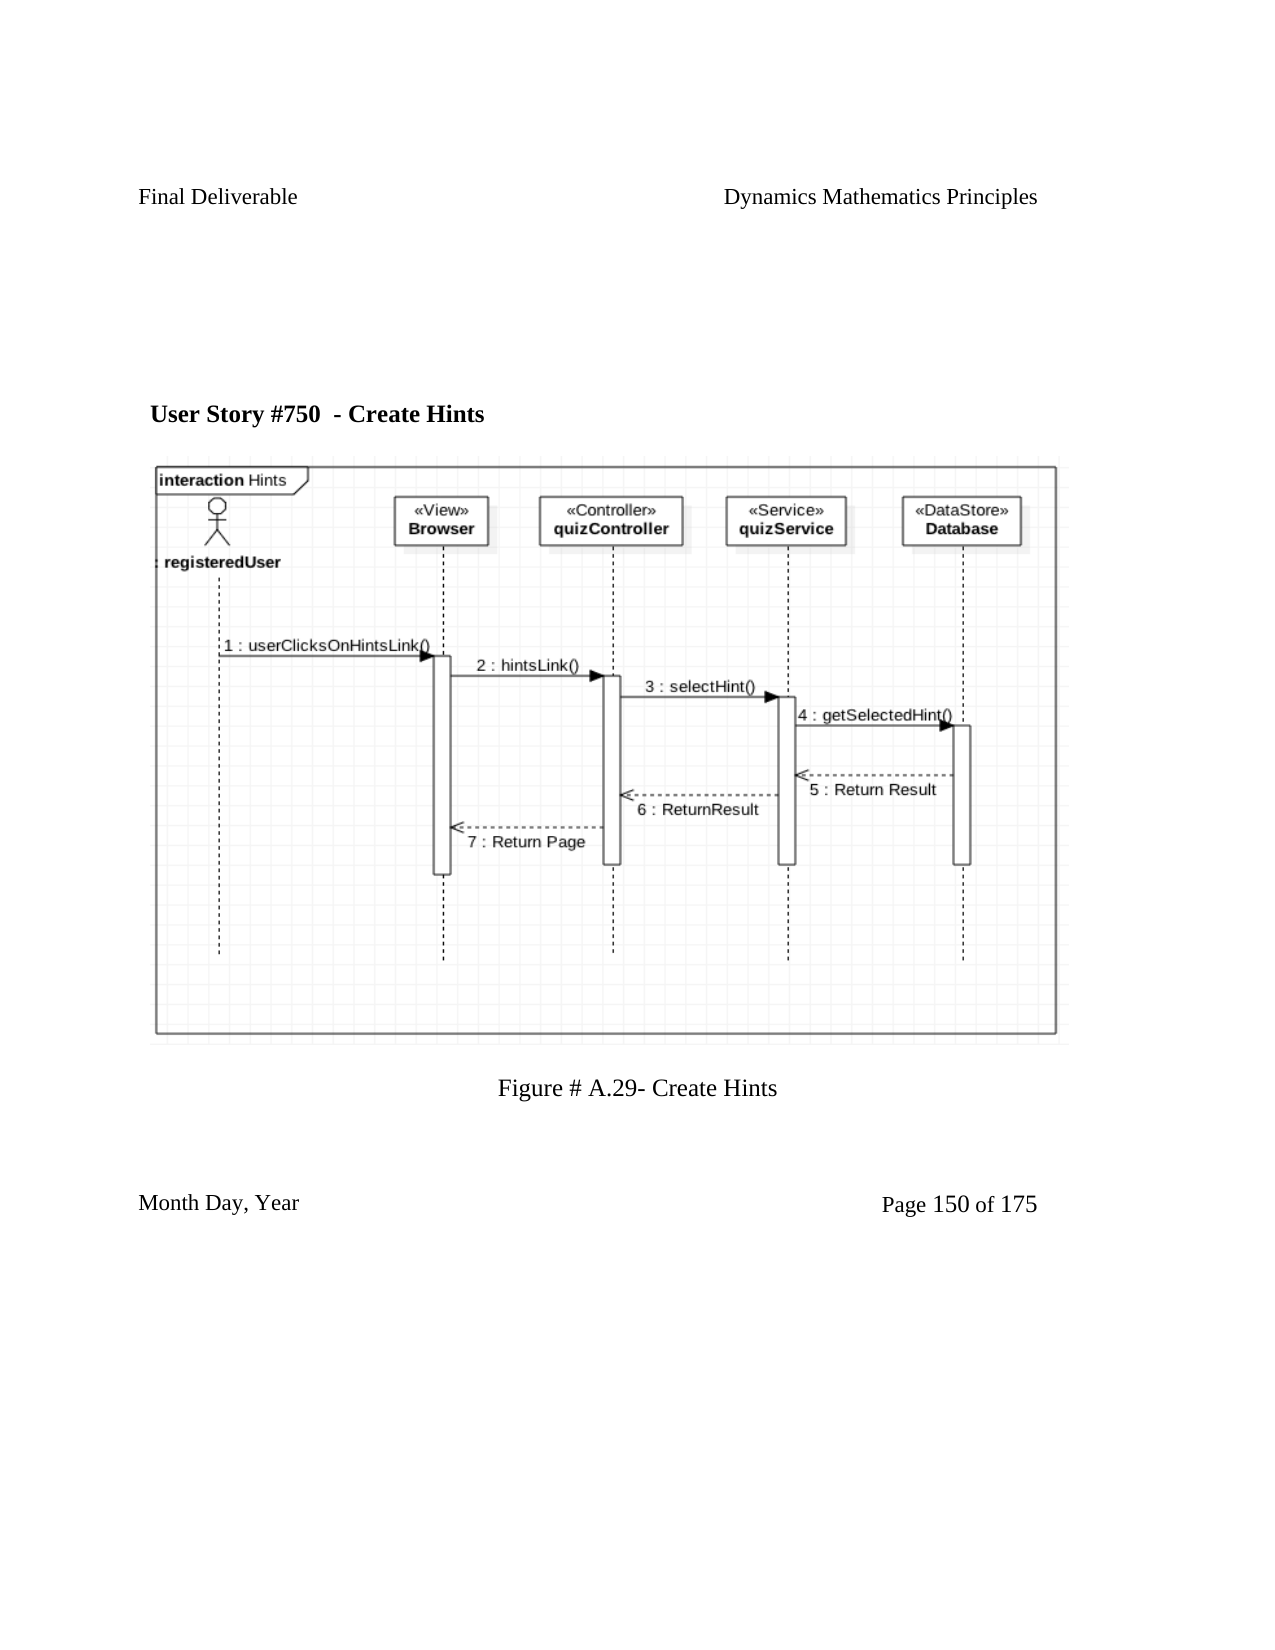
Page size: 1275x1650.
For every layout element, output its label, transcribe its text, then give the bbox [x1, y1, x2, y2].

text Figure # A.29- Create Hints [150, 1073, 1125, 1102]
text User Story #750 - Create Hints [150, 399, 1125, 428]
picture [150, 456, 1069, 1045]
